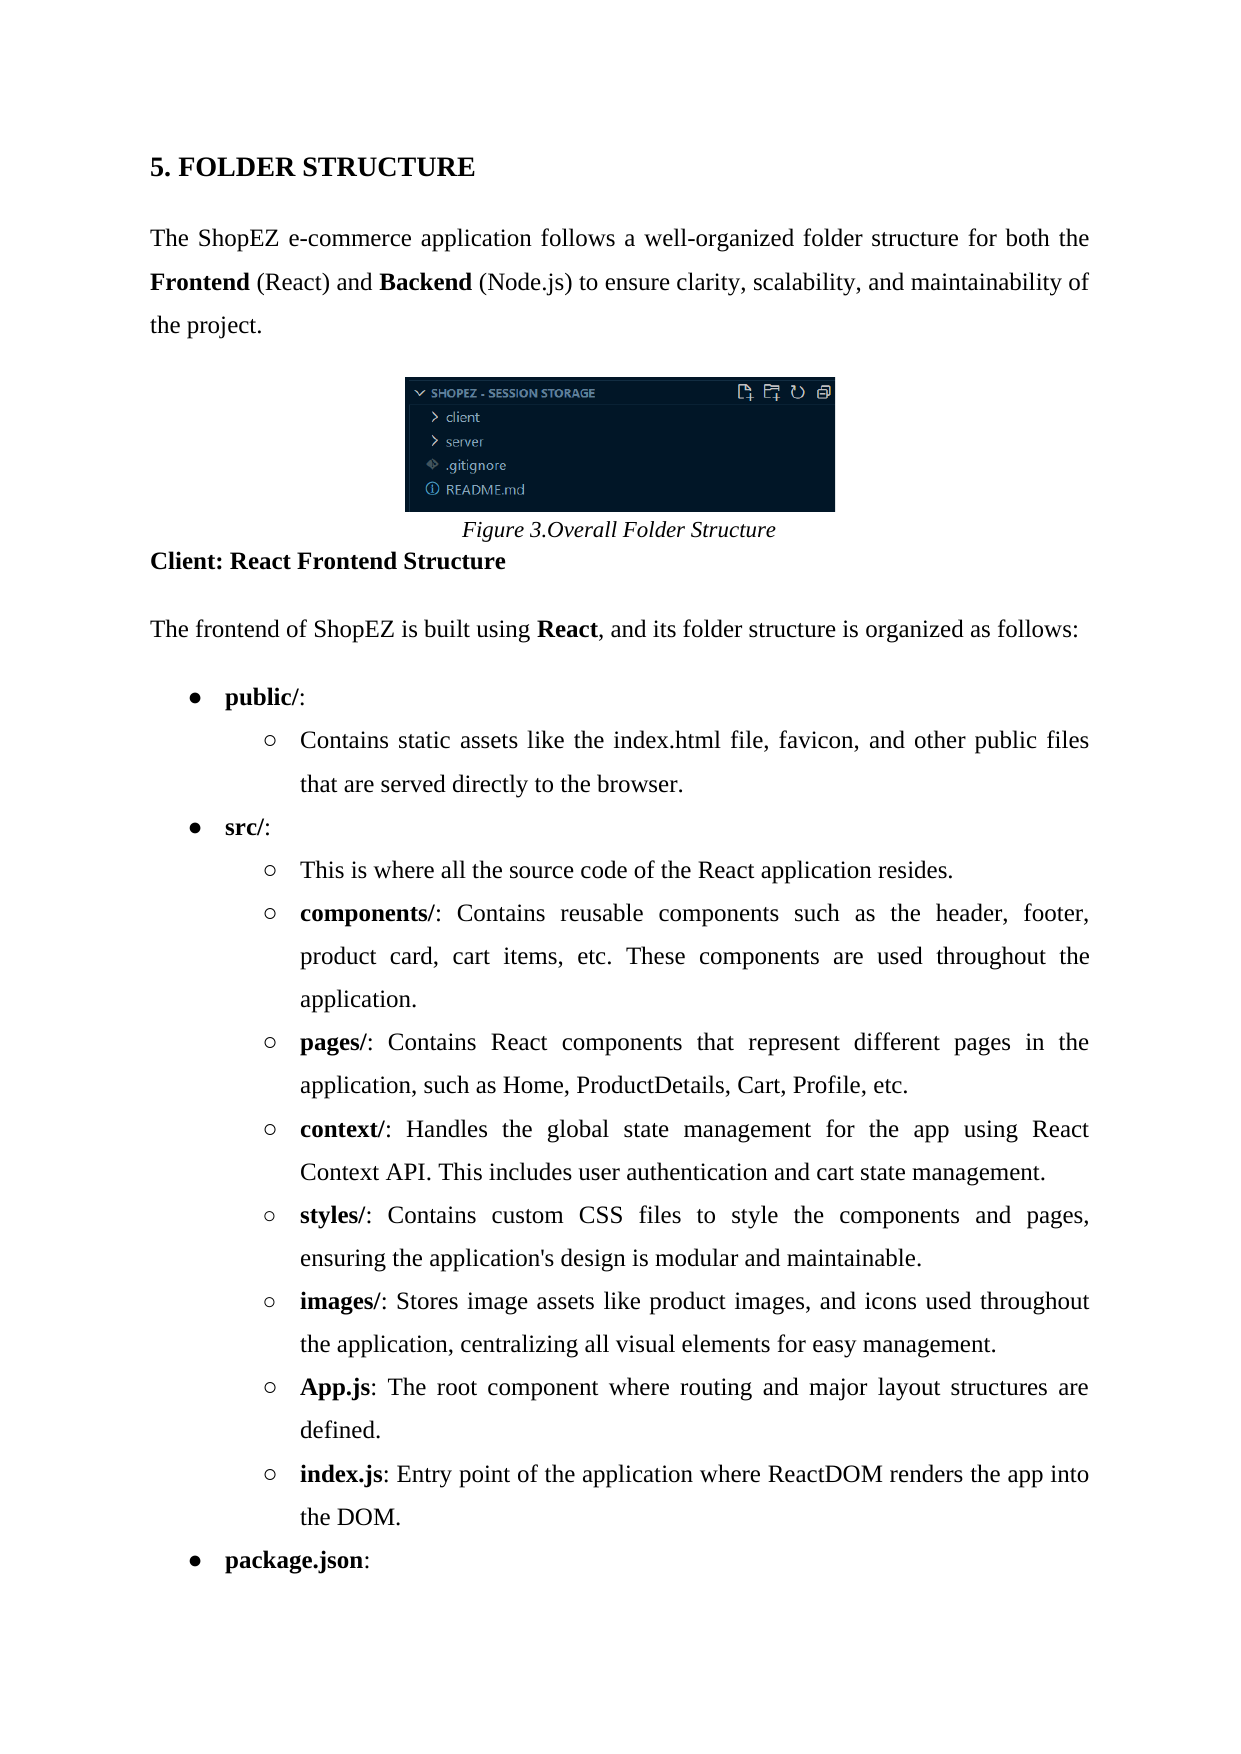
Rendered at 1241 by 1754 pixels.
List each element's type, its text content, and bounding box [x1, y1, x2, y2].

text Client: React Frontend Structure [150, 546, 1090, 575]
list images/: Stores image assets like product images, and icons used throughout the application, centralizing all visual elements for easy management. [262, 1286, 1090, 1358]
list index.js: Entry point of the application where ReactDOM renders the app into the DOM. [262, 1459, 1090, 1531]
text 5. FOLDER STRUCTURE [150, 150, 1090, 182]
text The frontend of ShopEZ is built using React, and its folder structure is organized as follows: [150, 614, 1090, 643]
list public/: [187, 682, 1090, 711]
list pages/: Contains React components that represent different pages in the application, such as Home, ProductDetails, Cart, Profile, etc. [262, 1027, 1090, 1099]
list Contains static assets like the index.html file, favicon, and other public files that are served directly to the browser. [262, 726, 1090, 797]
list context/: Handles the global state management for the app using React Context API. This includes user authentication and cart state management. [262, 1114, 1090, 1186]
list components/: Contains reusable components such as the header, footer, product card, cart items, etc. These components are used throughout the application. [262, 898, 1090, 1013]
list styles/: Contains custom CSS files to style the components and pages, ensuring the application's design is modular and maintainable. [262, 1200, 1090, 1272]
list App.js: The root component where routing and major layout structures are defined. [262, 1372, 1090, 1444]
text Figure 3.Overall Folder Structure [150, 516, 1090, 542]
picture [405, 377, 836, 512]
list This is where all the source code of the React application resides. [262, 855, 1090, 884]
list src/: [187, 812, 1090, 841]
text The ShopEZ e-commerce application follows a well-organized folder structure for both the Frontend (React) and Backend (Node.js) to ensure clarity, scalability, and maintainability of the project. [150, 223, 1090, 338]
list package.json: [187, 1545, 1090, 1574]
